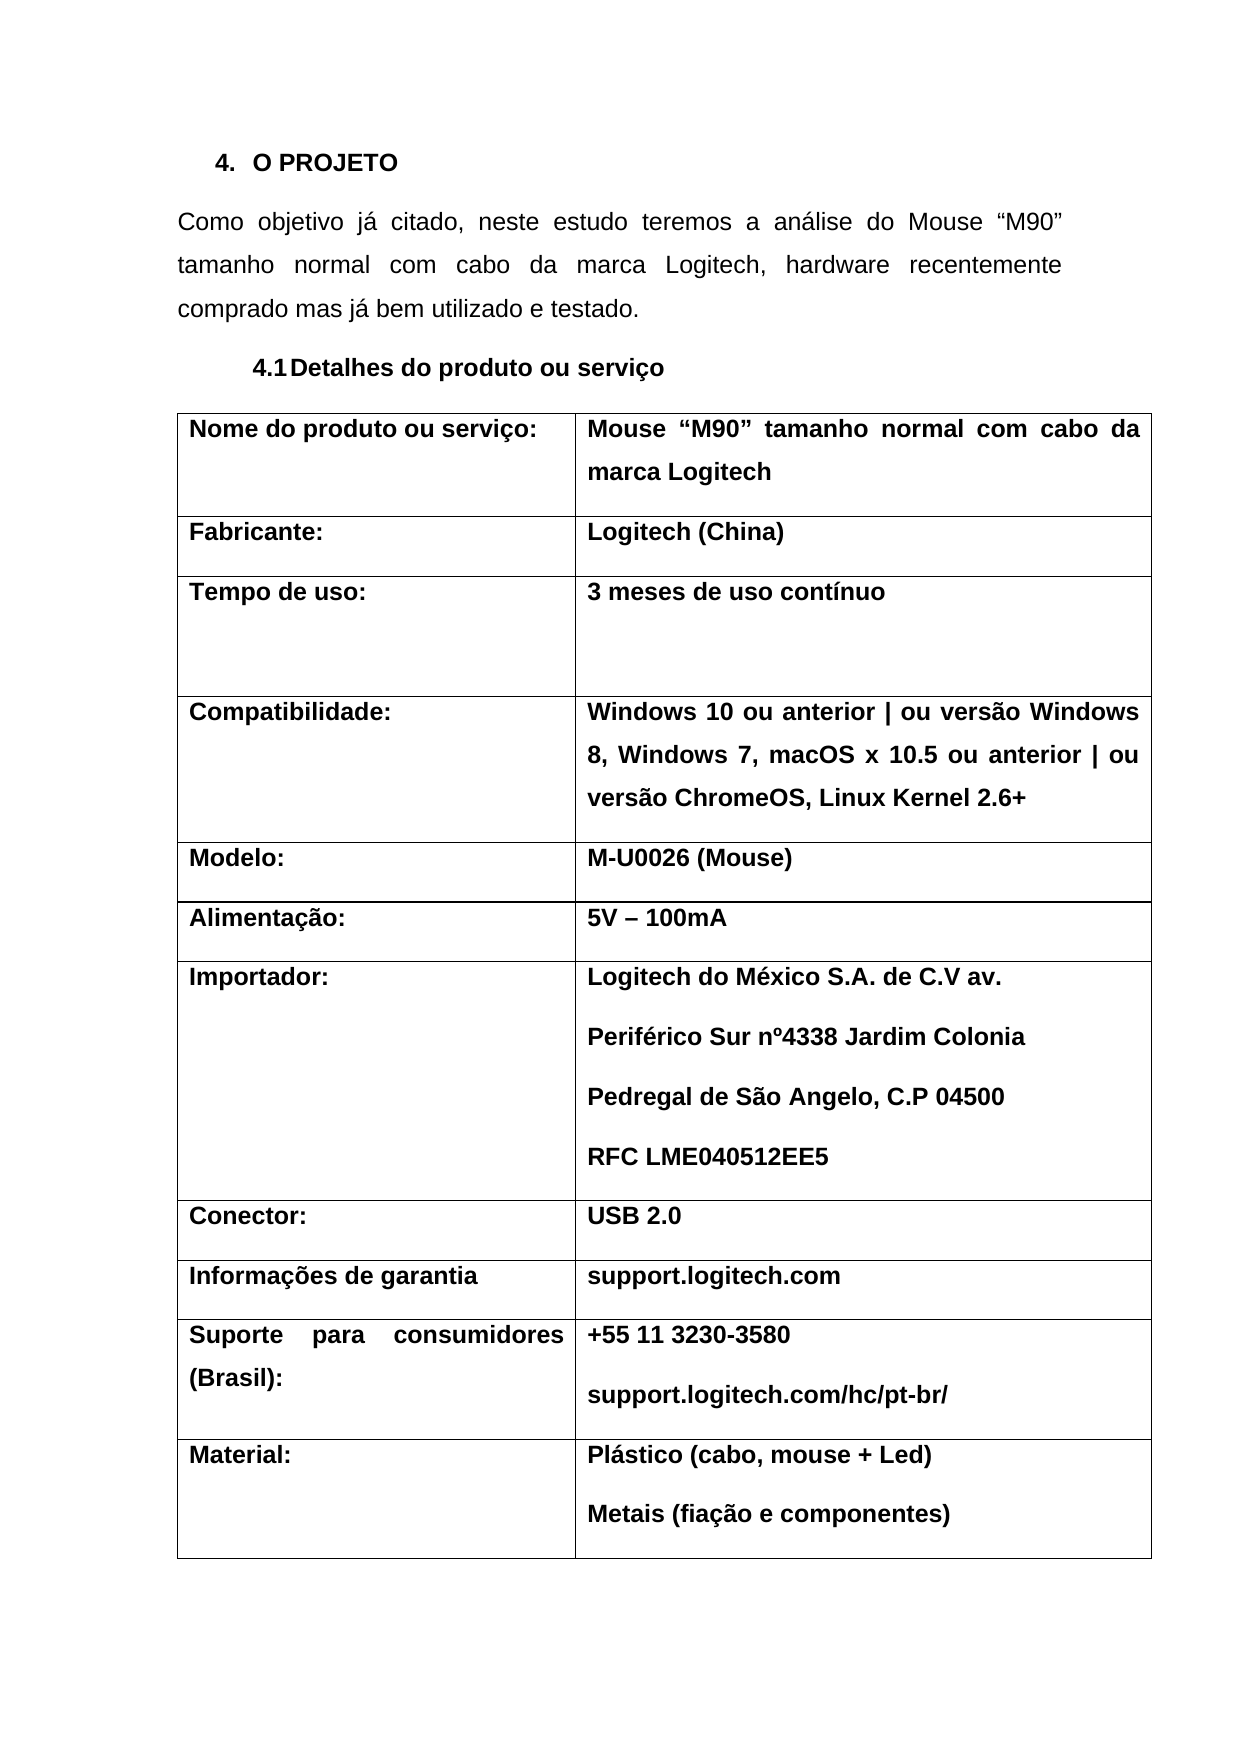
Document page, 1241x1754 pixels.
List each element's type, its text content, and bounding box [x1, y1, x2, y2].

table_cell USB 2.0 [576, 1201, 1151, 1259]
table_header Nome do produto ou serviço: [178, 414, 575, 516]
table_cell support.logitech.com [576, 1261, 1151, 1319]
table_cell 5V – 100mA [576, 903, 1151, 961]
table_cell Modelo: [178, 843, 575, 901]
text Como objetivo já citado, neste estudo teremos a análise do Mouse “M90” tamanho normal com cabo da marca Logitech, hardware recentemente comprado mas já bem utilizado e testado. [177, 207, 1063, 322]
subtitle O PROJETO [215, 148, 1063, 176]
table_cell Suporte para consumidores (Brasil): [178, 1320, 575, 1438]
table_cell Plástico (cabo, mouse + Led) Metais (fiação e componentes) [576, 1440, 1151, 1558]
subtitle Detalhes do produto ou serviço [252, 353, 1063, 382]
table_cell M-U0026 (Mouse) [576, 843, 1151, 901]
table_cell 3 meses de uso contínuo [576, 577, 1151, 696]
table_cell Tempo de uso: [178, 577, 575, 696]
table_cell Importador: [178, 962, 575, 1200]
table_cell Material: [178, 1440, 575, 1558]
table_cell Windows 10 ou anterior | ou versão Windows 8, Windows 7, macOS x 10.5 ou anterior | ou versão ChromeOS, Linux Kernel 2.6+ [576, 697, 1151, 842]
table_cell Logitech (China) [576, 517, 1151, 576]
table_cell Compatibilidade: [178, 697, 575, 842]
table_cell Logitech do México S.A. de C.V av. Periférico Sur nº4338 Jardim Colonia Pedregal de São Angelo, C.P 04500 RFC LME040512EE5 [576, 962, 1151, 1200]
table_header Mouse “M90” tamanho normal com cabo da marca Logitech [576, 414, 1151, 516]
table_cell Informações de garantia [178, 1261, 575, 1319]
table_cell +55 11 3230-3580 support.logitech.com/hc/pt-br/ [576, 1320, 1151, 1438]
table_cell Alimentação: [178, 903, 575, 961]
table_cell Conector: [178, 1201, 575, 1259]
table_cell Fabricante: [178, 517, 575, 576]
